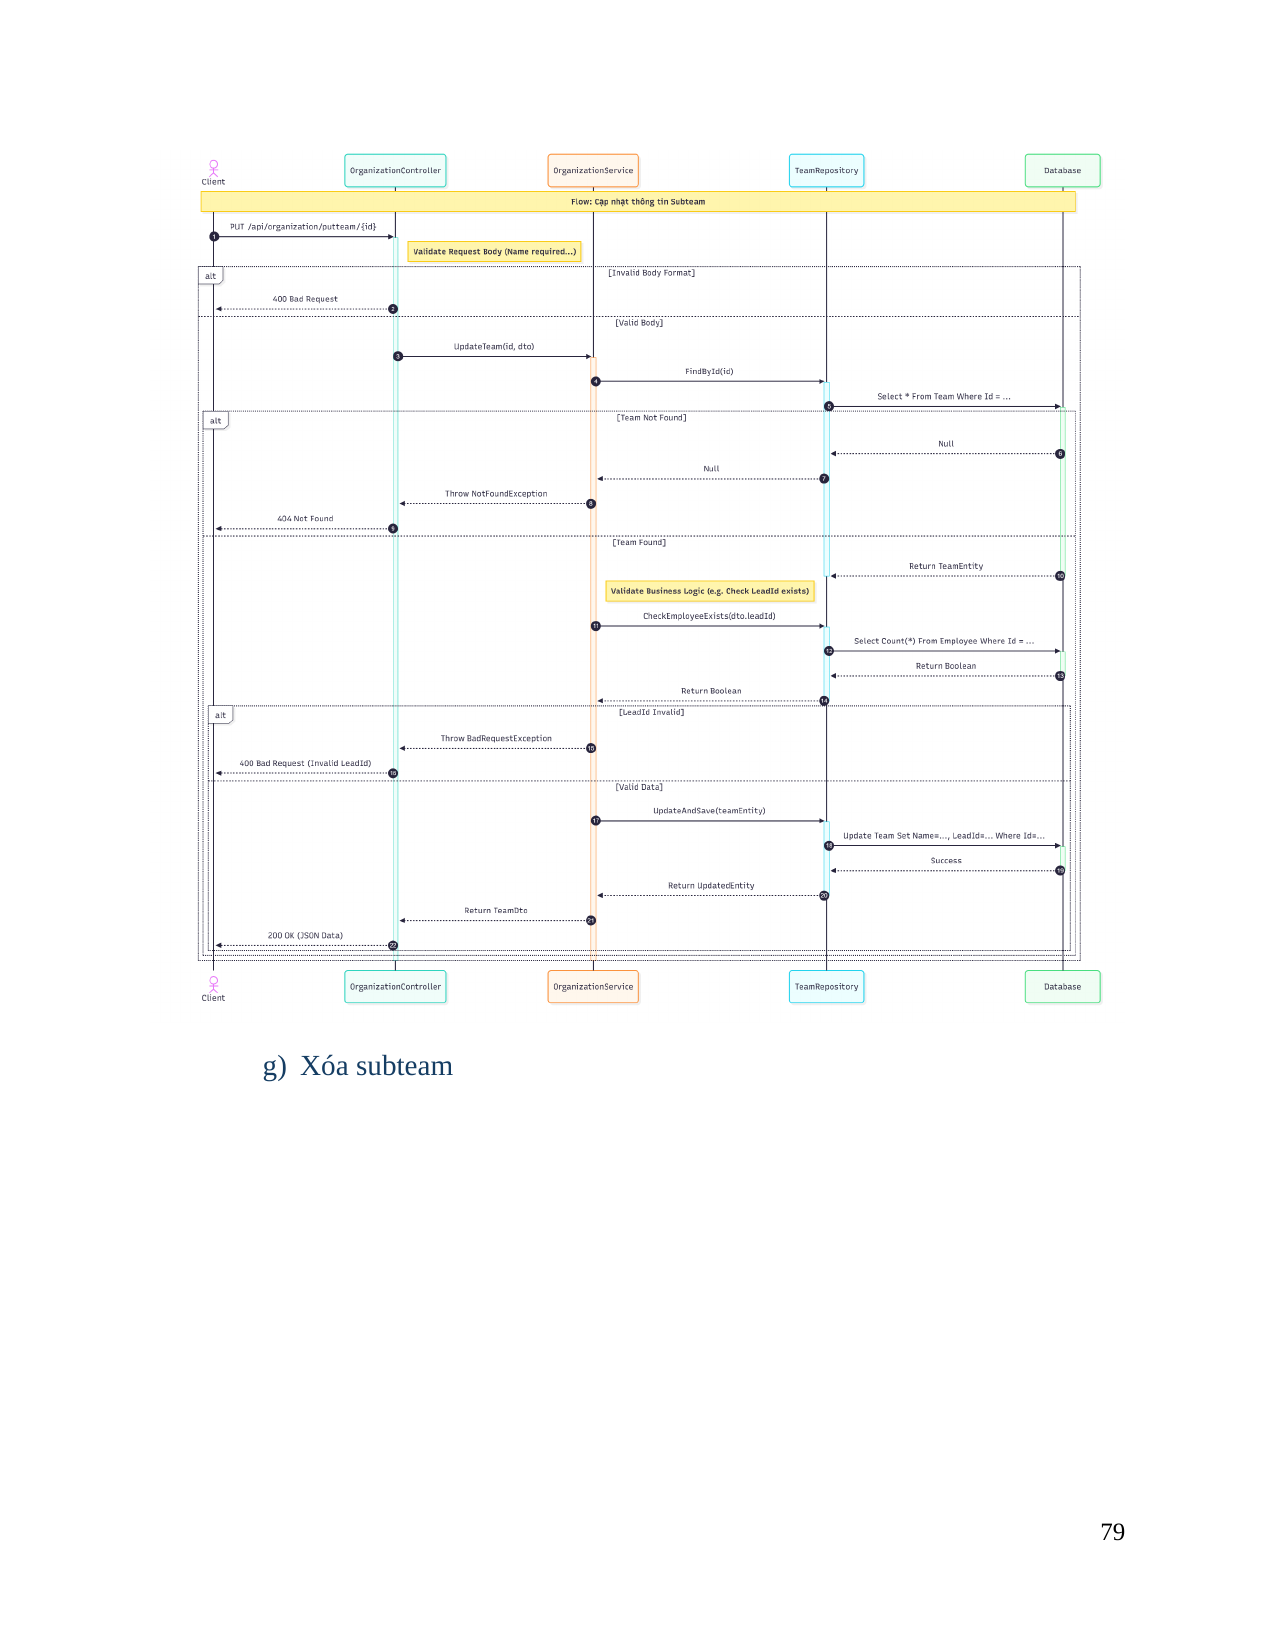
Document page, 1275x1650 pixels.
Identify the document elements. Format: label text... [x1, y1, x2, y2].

picture [150, 150, 1125, 1023]
list Xóa subteam [262, 1048, 1125, 1081]
